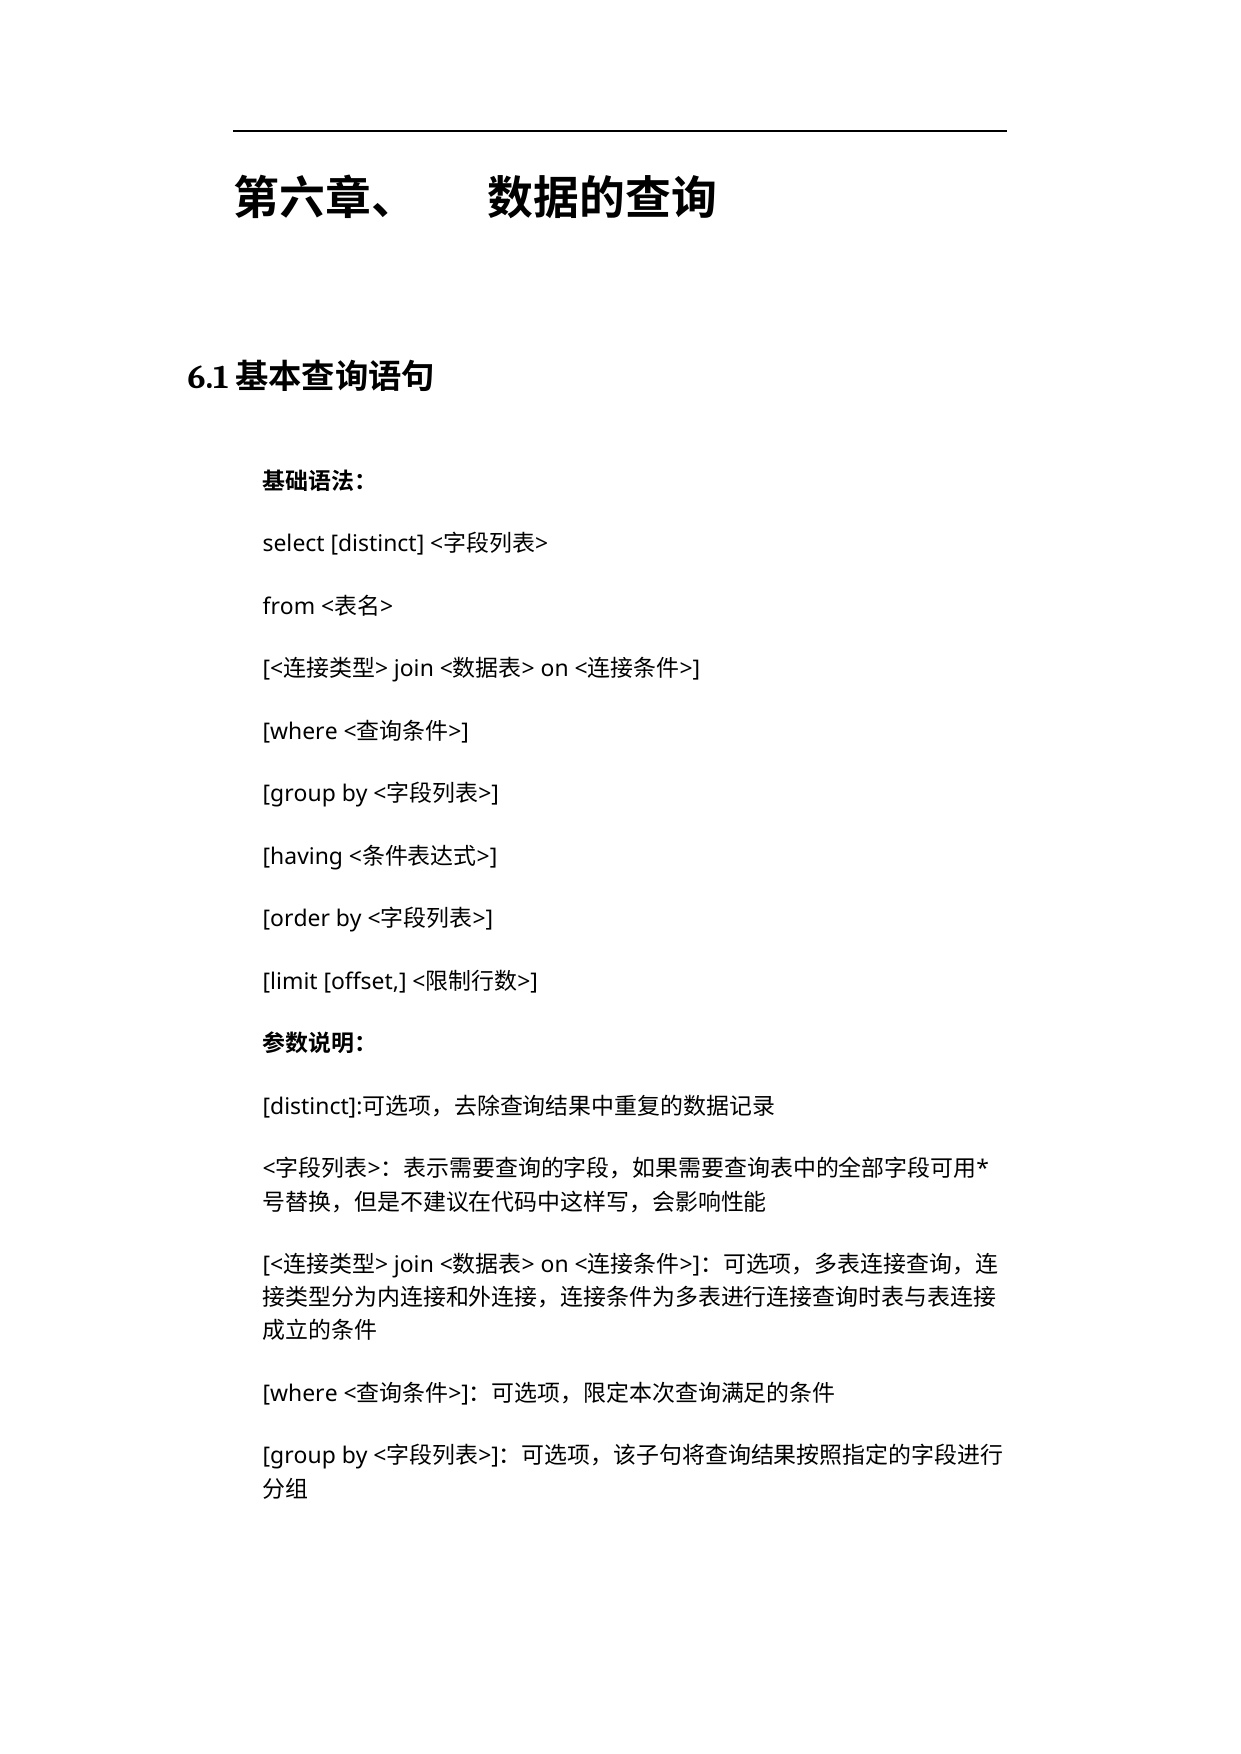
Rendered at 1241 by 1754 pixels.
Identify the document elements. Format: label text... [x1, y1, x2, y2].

text [limit [offset,] <限制行数>] [262, 963, 1007, 996]
text from <表名> [262, 588, 1007, 621]
text select [distinct] <字段列表> [262, 525, 1007, 558]
text [order by <字段列表>] [262, 900, 1007, 933]
subtitle 数据的查询 [233, 161, 1007, 228]
subtitle 6.1基本查询语句 [187, 350, 1007, 398]
text [where <查询条件>]：可选项，限定本次查询满足的条件 [262, 1375, 1007, 1408]
text [<连接类型> join <数据表> on <连接条件>]：可选项，多表连接查询，连接类型分为内连接和外连接，连接条件为多表进行连接查询时表与表连接成立的条件 [262, 1246, 1007, 1346]
text [group by <字段列表>] [262, 775, 1007, 808]
text [group by <字段列表>]：可选项，该子句将查询结果按照指定的字段进行分组 [262, 1437, 1007, 1504]
text <字段列表>：表示需要查询的字段，如果需要查询表中的全部字段可用*号替换，但是不建议在代码中这样写，会影响性能 [262, 1150, 1007, 1217]
text 基础语法： [233, 463, 1007, 496]
text [where <查询条件>] [262, 713, 1007, 746]
text 参数说明： [262, 1025, 1007, 1058]
text [having <条件表达式>] [262, 838, 1007, 871]
text [<连接类型> join <数据表> on <连接条件>] [262, 650, 1007, 683]
text [distinct]:可选项，去除查询结果中重复的数据记录 [262, 1088, 1007, 1121]
